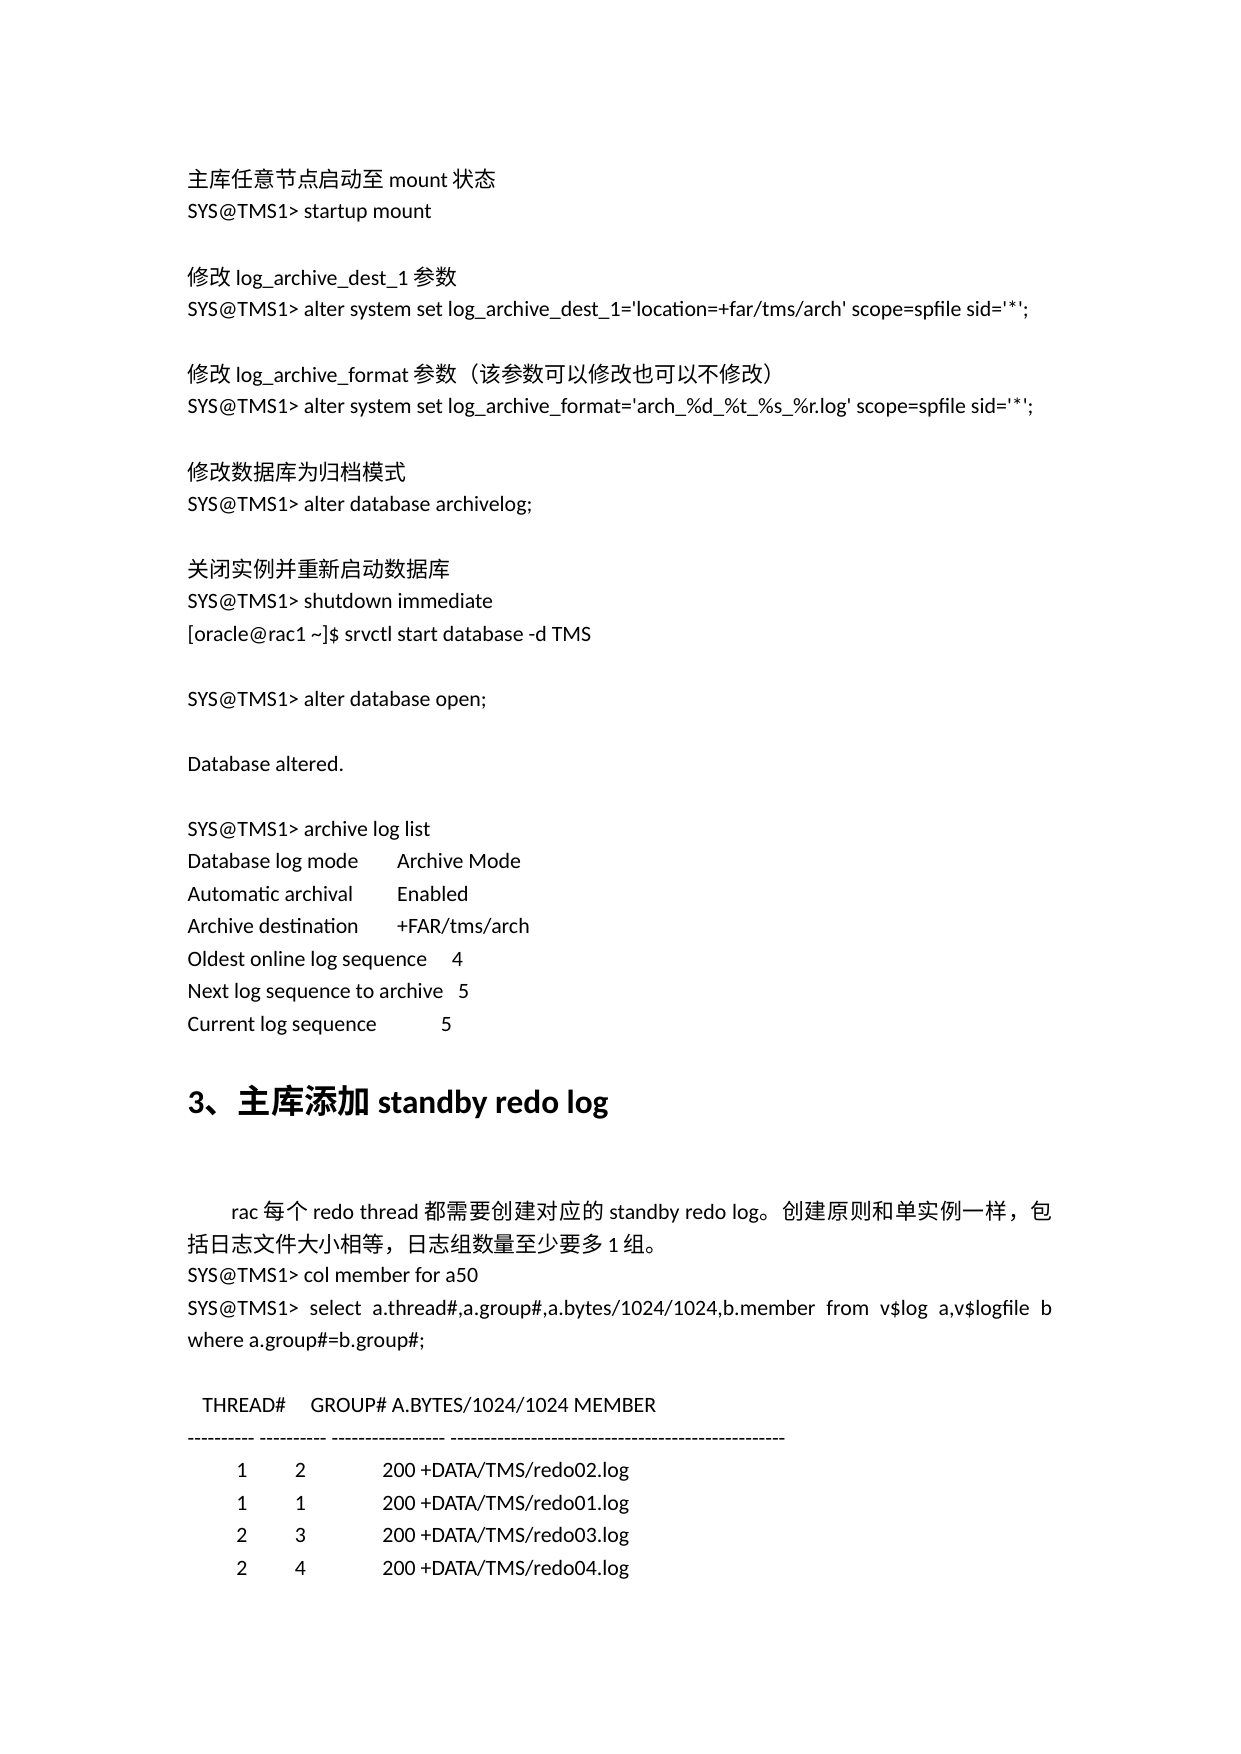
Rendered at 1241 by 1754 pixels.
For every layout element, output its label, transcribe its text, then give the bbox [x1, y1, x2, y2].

text Automatic archival Enabled [187, 877, 1053, 909]
text 1 1 200 +DATA/TMS/redo01.log [187, 1486, 1053, 1519]
text 2 3 200 +DATA/TMS/redo03.log [187, 1519, 1053, 1551]
text SYS@TMS1> select a.thread#,a.group#,a.bytes/1024/1024,b.member from v$log a,v$logfile b where a.group#=b.group#; [187, 1291, 1053, 1356]
text Next log sequence to archive 5 [187, 974, 1053, 1007]
text 主库任意节点启动至mount状态 [187, 162, 1053, 194]
text 1 2 200 +DATA/TMS/redo02.log [187, 1454, 1053, 1486]
subtitle 3、主库添加standby redo log [187, 1067, 1053, 1132]
text 2 4 200 +DATA/TMS/redo04.log [187, 1551, 1053, 1584]
text SYS@TMS1> alter system set log_archive_dest_1='location=+far/tms/arch' scope=spfile sid='*'; [187, 292, 1053, 324]
text 修改数据库为归档模式 [187, 454, 1053, 487]
text SYS@TMS1> col member for a50 [187, 1259, 1053, 1291]
text 关闭实例并重新启动数据库 [187, 552, 1053, 584]
text SYS@TMS1> startup mount [187, 194, 1053, 227]
text SYS@TMS1> alter database archivelog; [187, 487, 1053, 519]
text Current log sequence 5 [187, 1007, 1053, 1039]
text SYS@TMS1> shutdown immediate [187, 584, 1053, 617]
text THREAD# GROUP# A.BYTES/1024/1024 MEMBER [187, 1389, 1053, 1421]
text Archive destination +FAR/tms/arch [187, 909, 1053, 942]
text Oldest online log sequence 4 [187, 942, 1053, 974]
text 修改log_archive_format参数（该参数可以修改也可以不修改） [187, 357, 1053, 389]
text SYS@TMS1> archive log list [187, 812, 1053, 844]
text rac每个redo thread都需要创建对应的standby redo log。创建原则和单实例一样，包括日志文件大小相等，日志组数量至少要多1组。 [187, 1194, 1053, 1259]
text 修改log_archive_dest_1参数 [187, 259, 1053, 292]
text Database log mode Archive Mode [187, 844, 1053, 877]
text SYS@TMS1> alter system set log_archive_format='arch_%d_%t_%s_%r.log' scope=spfile sid='*'; [187, 389, 1053, 422]
text Database altered. [187, 747, 1053, 779]
text ---------- ---------- ----------------- -------------------------------------------------- [187, 1421, 1053, 1454]
text [oracle@rac1 ~]$ srvctl start database -d TMS [187, 617, 1053, 649]
text SYS@TMS1> alter database open; [187, 682, 1053, 714]
